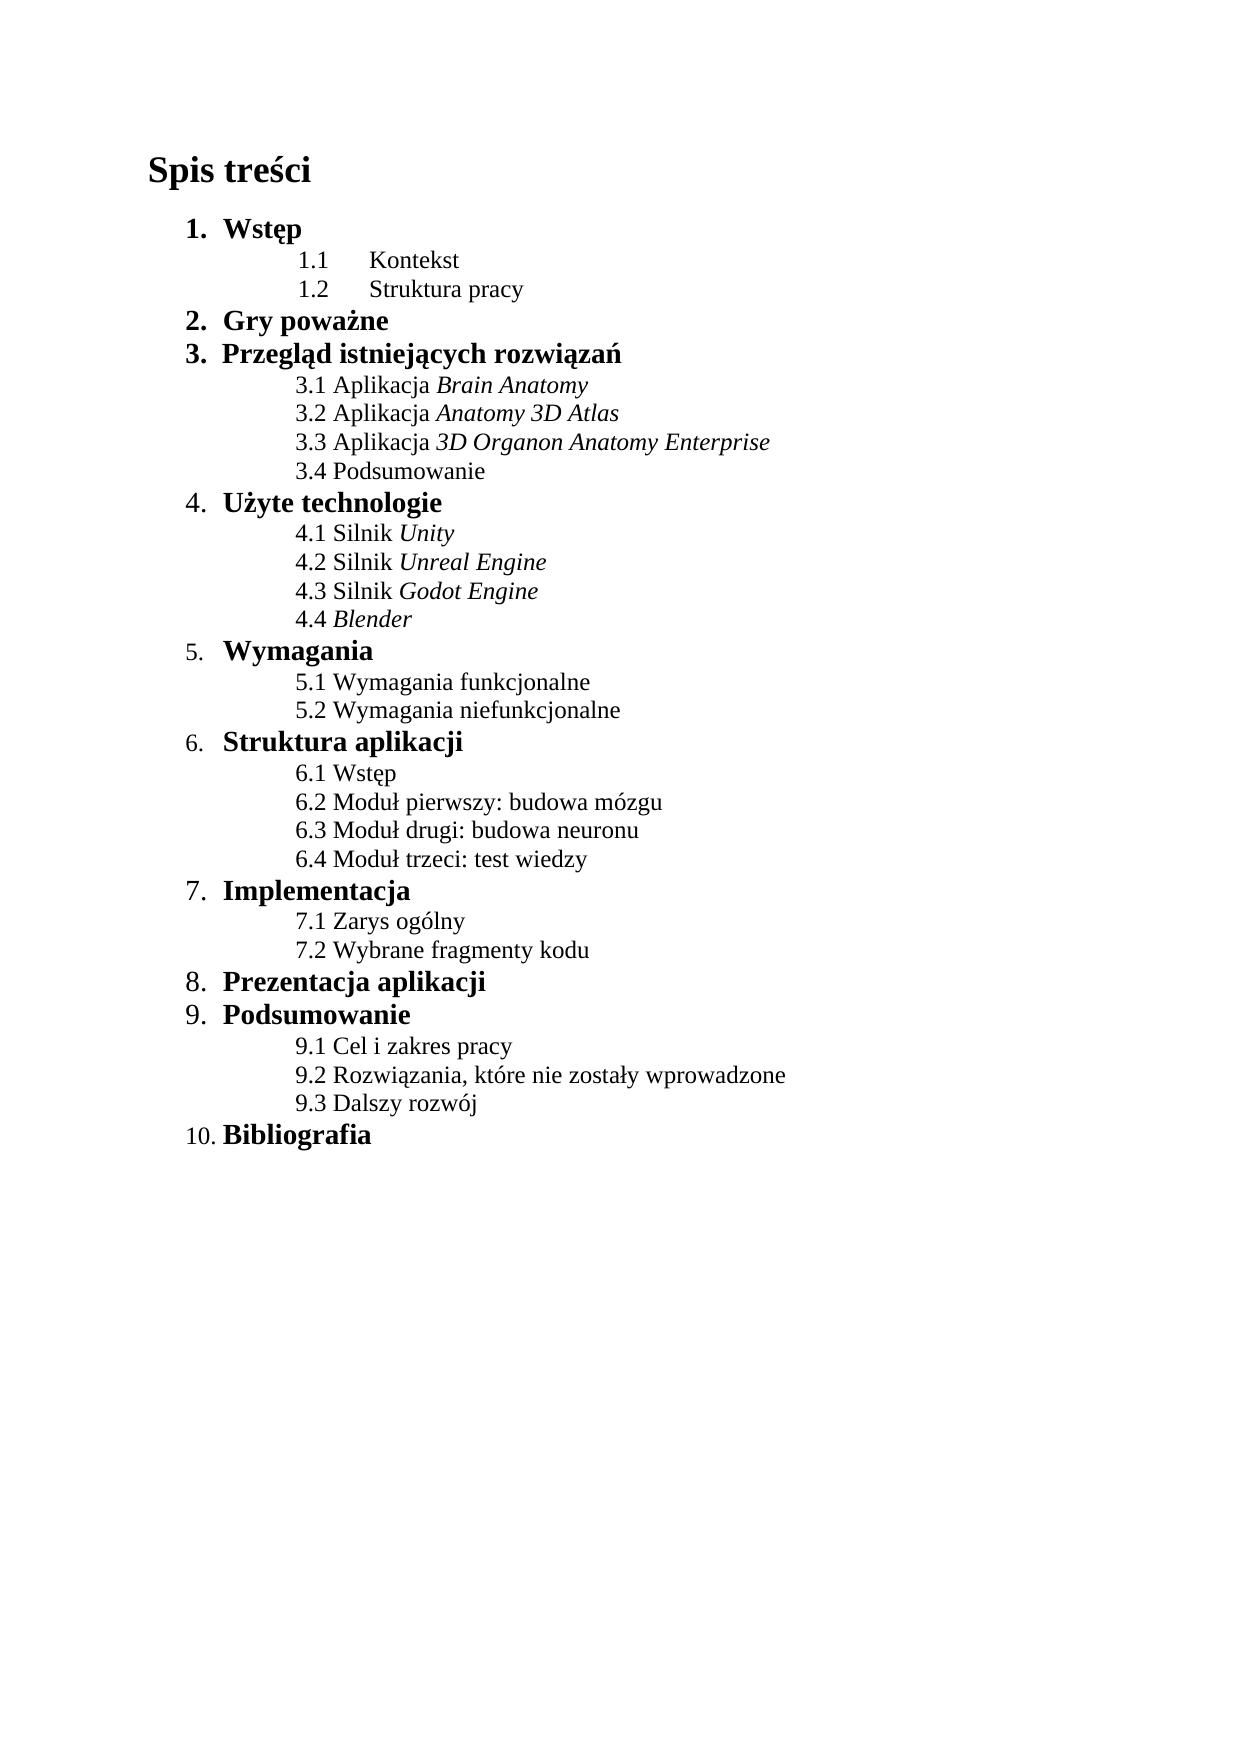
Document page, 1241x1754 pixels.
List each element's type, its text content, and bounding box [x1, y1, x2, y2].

list Bibliografia [185, 1117, 1093, 1409]
text 7.1 Zarys ogólny [295, 906, 1093, 935]
text 9.3 Dalszy rozwój [295, 1088, 1093, 1117]
list Gry poważne [185, 303, 1093, 336]
list Implementacja [185, 873, 1093, 906]
list Prezentacja aplikacji [185, 964, 1093, 997]
text 3.1 Aplikacja Brain Anatomy [295, 370, 1093, 398]
text 6.2 Moduł pierwszy: budowa mózgu [295, 787, 1093, 815]
text 7.2 Wybrane fragmenty kodu [295, 935, 1093, 964]
text 5.1 Wymagania funkcjonalne [295, 667, 1093, 696]
text 6.1 Wstęp [295, 758, 1093, 787]
text Spis treści [148, 148, 1093, 191]
text 4.1 Silnik Unity [295, 518, 1093, 547]
list Struktura aplikacji [185, 724, 1093, 758]
list Użyte technologie [185, 485, 1093, 518]
list Wymagania [185, 633, 1093, 667]
text 6.4 Moduł trzeci: test wiedzy [295, 844, 1093, 873]
text 9.1 Cel i zakres pracy [295, 1031, 1093, 1060]
list Kontekst [298, 245, 1093, 274]
text 4.2 Silnik Unreal Engine [295, 547, 1093, 576]
text 6.3 Moduł drugi: budowa neuronu [295, 815, 1093, 844]
list Wstęp [185, 212, 1093, 245]
text 3.3 Aplikacja 3D Organon Anatomy Enterprise [295, 427, 1093, 456]
text 1.2 Struktura pracy [298, 274, 1093, 303]
text 5.2 Wymagania niefunkcjonalne [295, 696, 1093, 724]
text 3.4 Podsumowanie [295, 456, 1093, 485]
list Podsumowanie [185, 997, 1093, 1031]
text 4.3 Silnik Godot Engine [295, 576, 1093, 604]
text 3.2 Aplikacja Anatomy 3D Atlas [295, 398, 1093, 427]
text 4.4 Blender [295, 604, 1093, 633]
text 9.2 Rozwiązania, które nie zostały wprowadzone [295, 1060, 1093, 1088]
text 3. Przegląd istniejących rozwiązań [185, 336, 1093, 370]
